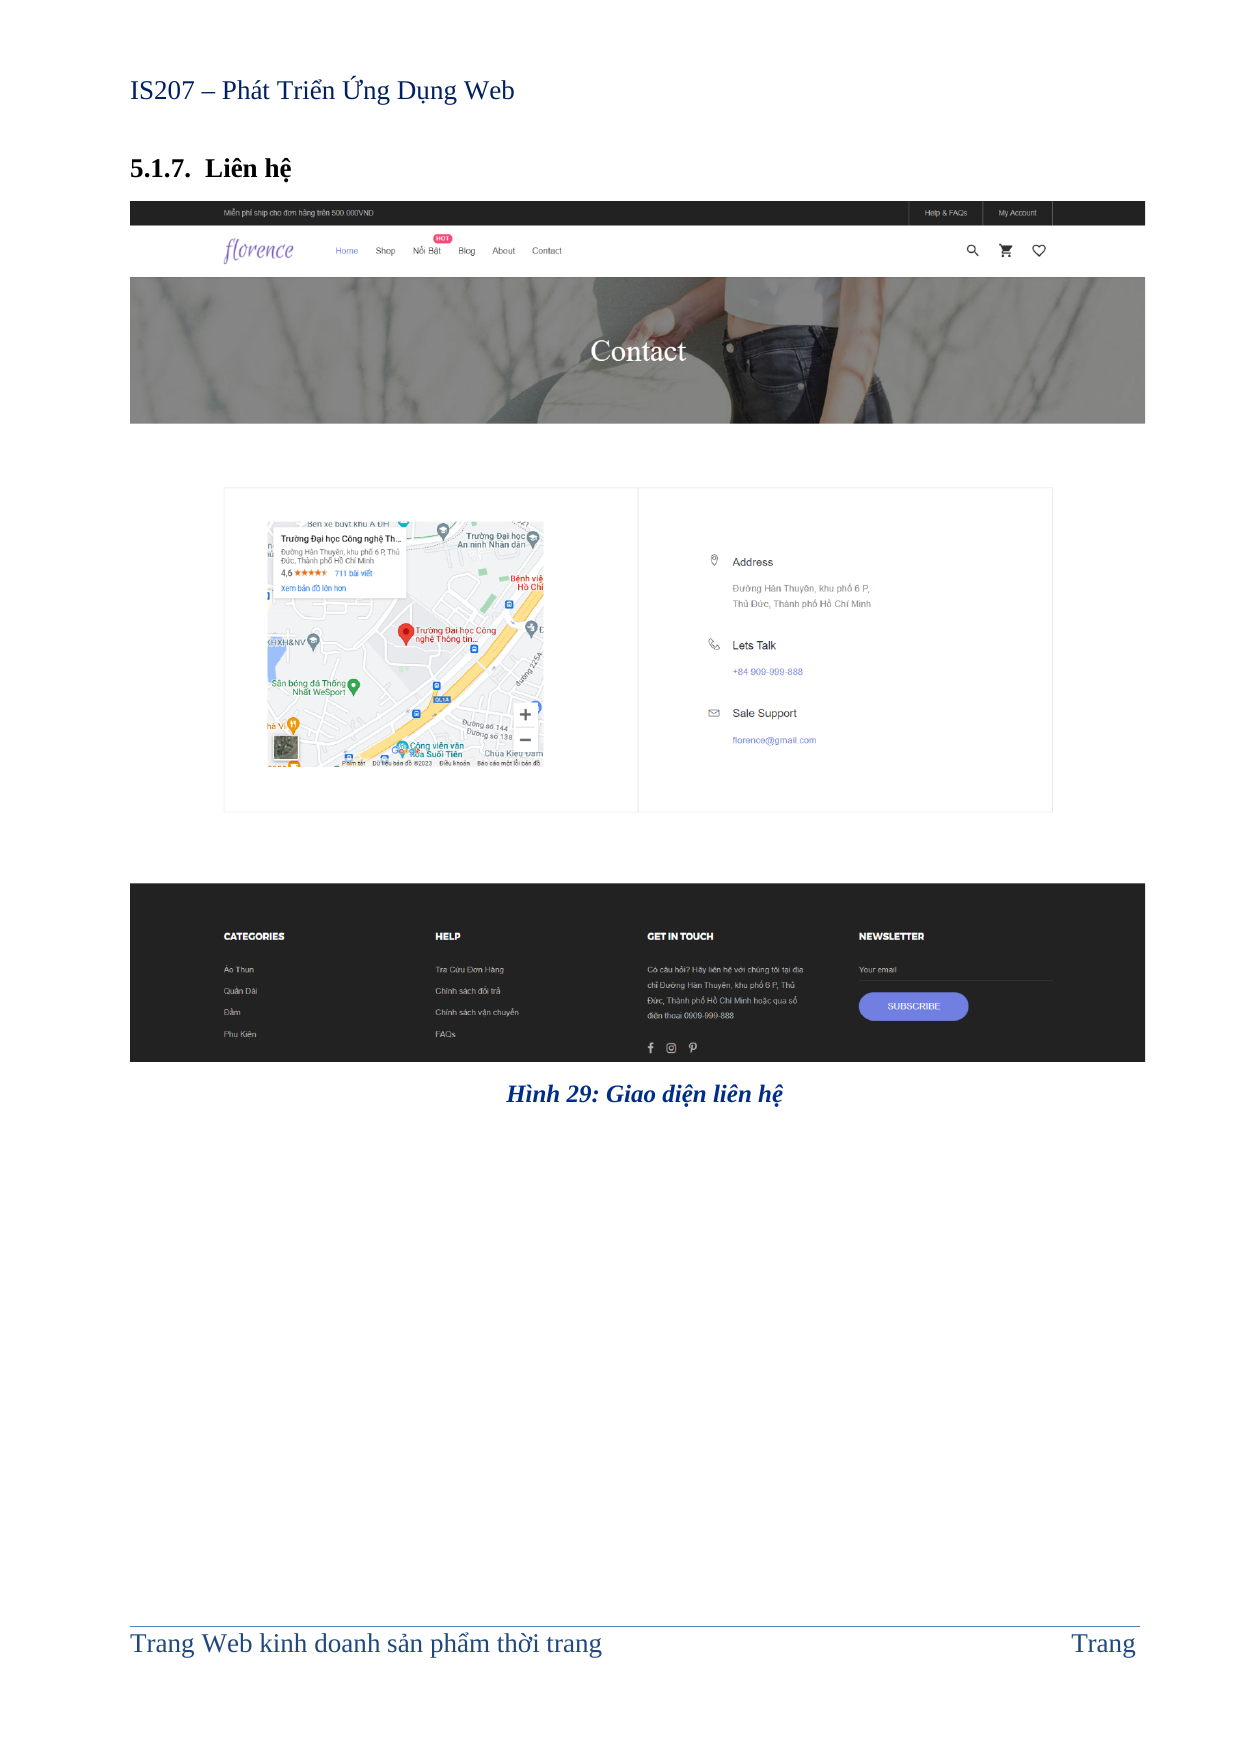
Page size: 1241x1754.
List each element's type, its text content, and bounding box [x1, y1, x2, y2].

subtitle Liên hệ [130, 152, 1140, 183]
picture [129, 198, 1146, 1064]
